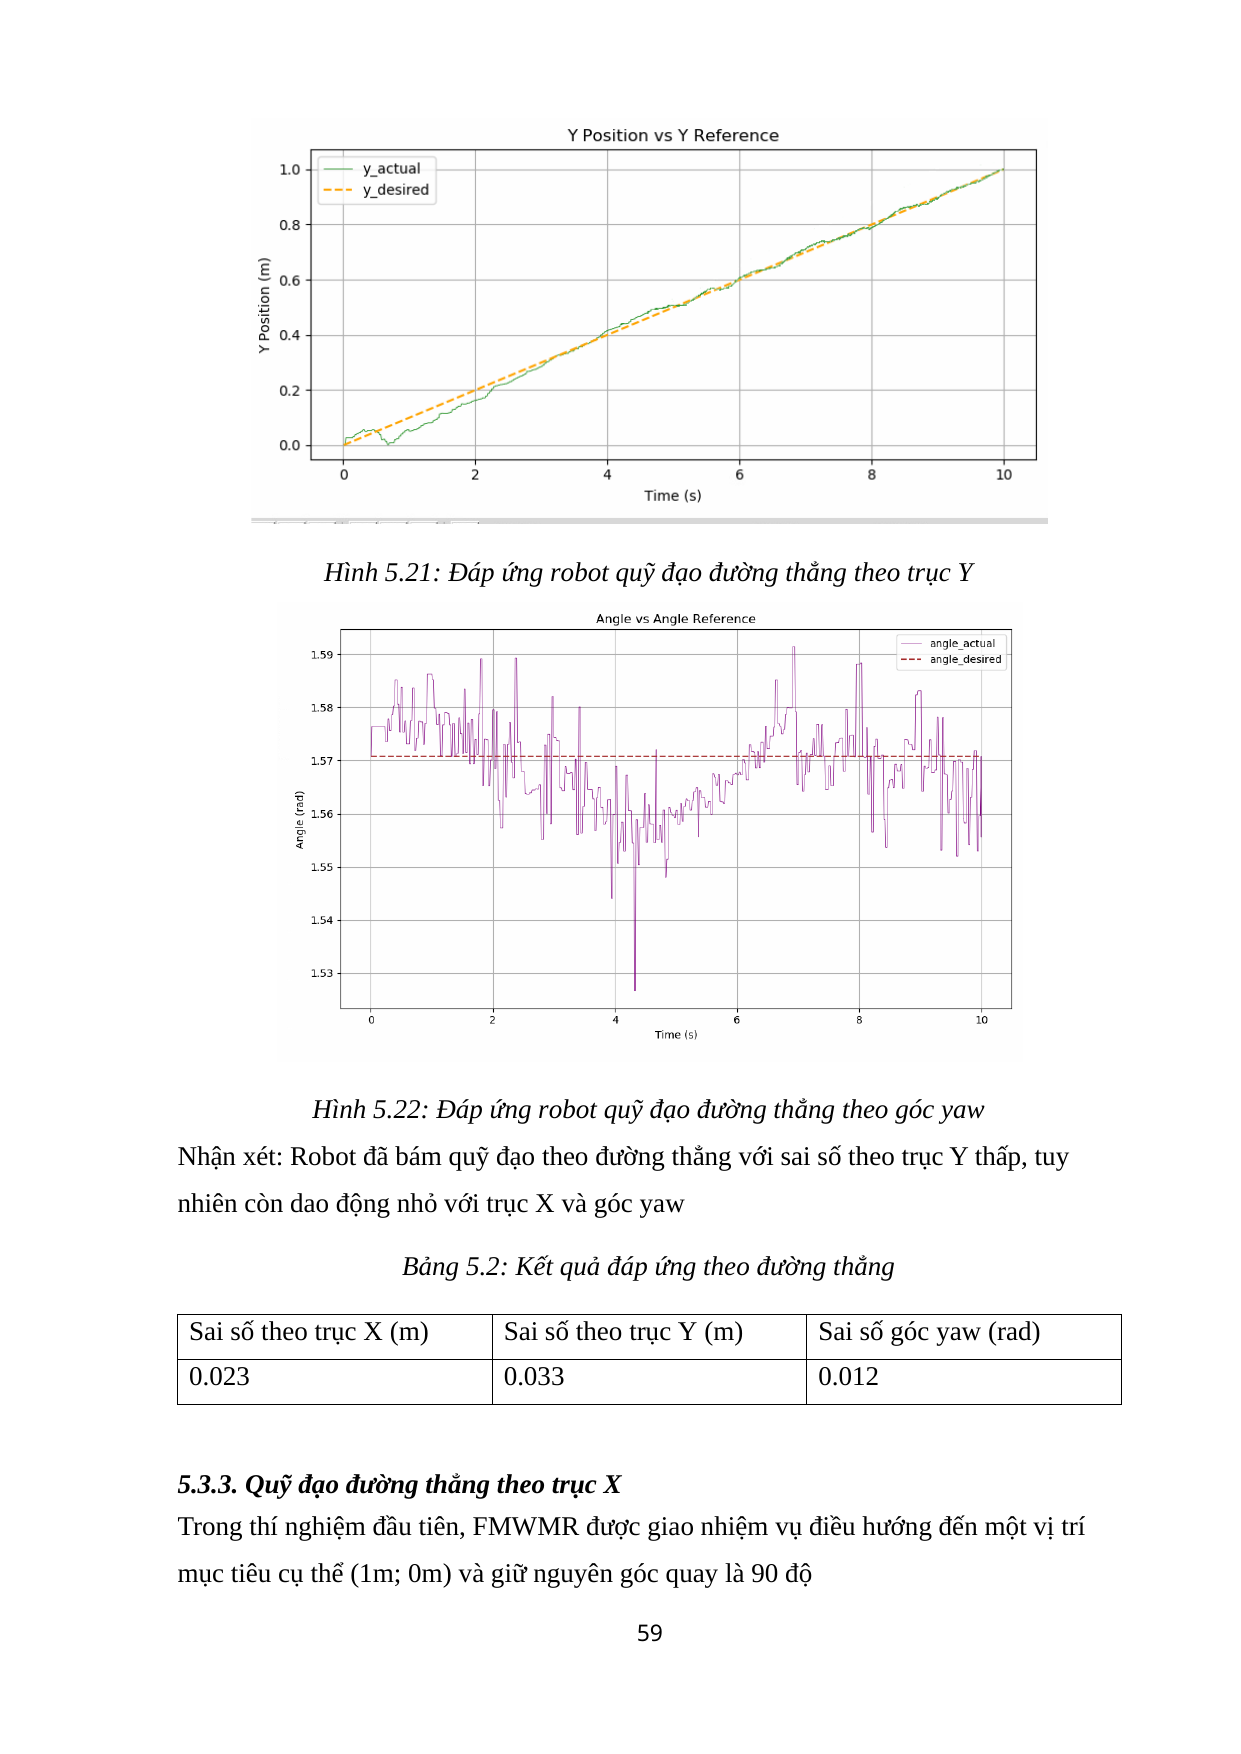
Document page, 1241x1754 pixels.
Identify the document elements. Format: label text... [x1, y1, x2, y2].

table_cell 0.012 [807, 1360, 1121, 1404]
text Nhận xét: Robot đã bám quỹ đạo theo đường thẳng với sai số theo trục Y thấp, tuy nhiên còn dao động nhỏ với trục X và góc yaw [177, 1140, 1122, 1218]
text Hình 5.22: Đáp ứng robot quỹ đạo đường thẳng theo góc yaw [177, 1094, 1122, 1125]
picture [276, 602, 1023, 1062]
text Bảng 5.2: Kết quả đáp ứng theo đường thẳng [177, 1250, 1122, 1281]
table_header Sai số theo trục X (m) [178, 1315, 492, 1359]
table_cell 0.023 [178, 1360, 492, 1404]
table_header Sai số theo trục Y (m) [493, 1315, 806, 1359]
table_header Sai số góc yaw (rad) [807, 1315, 1121, 1359]
picture [251, 118, 1048, 524]
text Trong thí nghiệm đầu tiên, FMWMR được giao nhiệm vụ điều hướng đến một vị trí mục tiêu cụ thể (1m; 0m) và giữ nguyên góc quay là 90 độ [177, 1511, 1122, 1588]
table_cell 0.033 [493, 1360, 806, 1404]
text Hình 5.21: Đáp ứng robot quỹ đạo đường thẳng theo trục Y [177, 556, 1122, 587]
subtitle 5.3.3. Quỹ đạo đường thẳng theo trục X [177, 1469, 1122, 1500]
